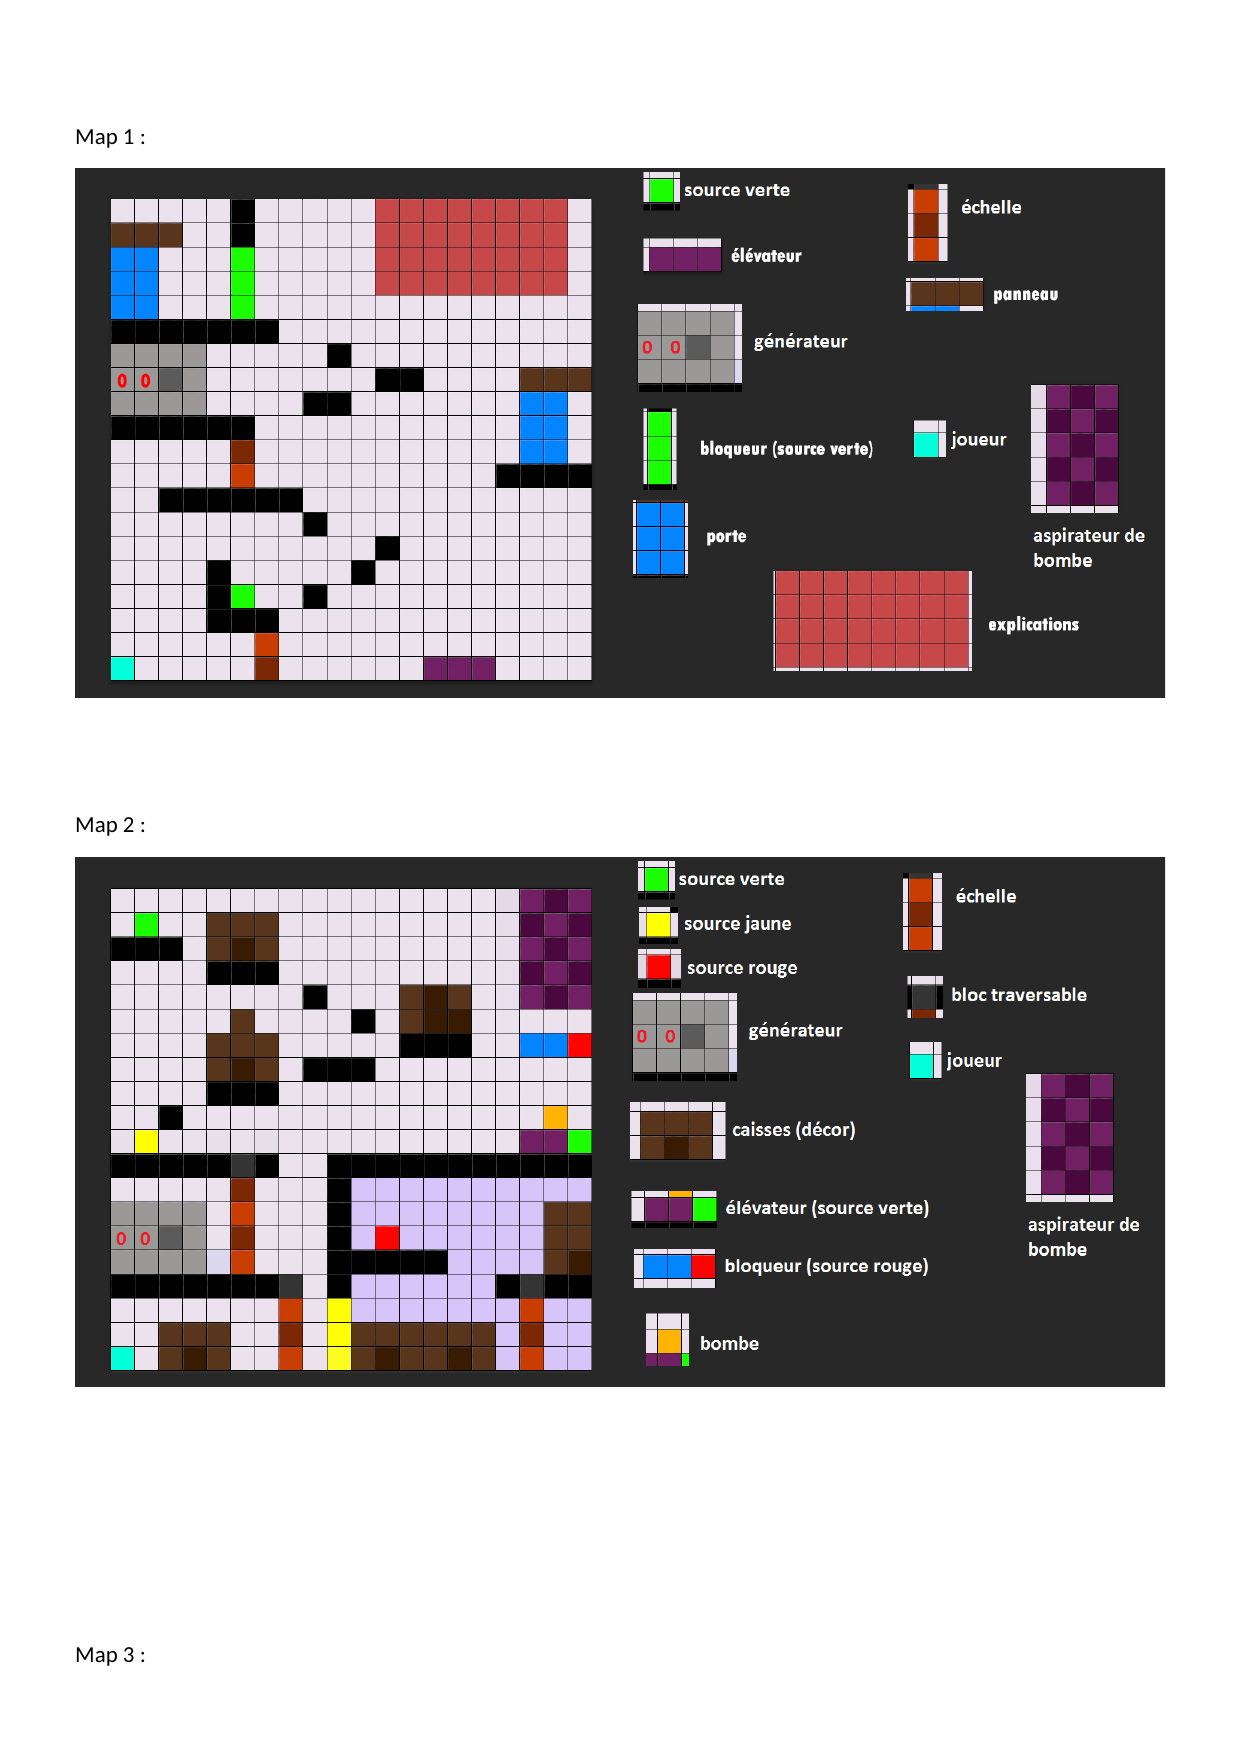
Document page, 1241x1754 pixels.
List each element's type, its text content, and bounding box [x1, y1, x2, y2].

text Map 1 : [75, 122, 1165, 150]
picture [75, 168, 1166, 698]
text Map 2 : [75, 811, 1165, 839]
text Map 3 : [75, 1640, 1165, 1668]
picture [75, 857, 1166, 1387]
